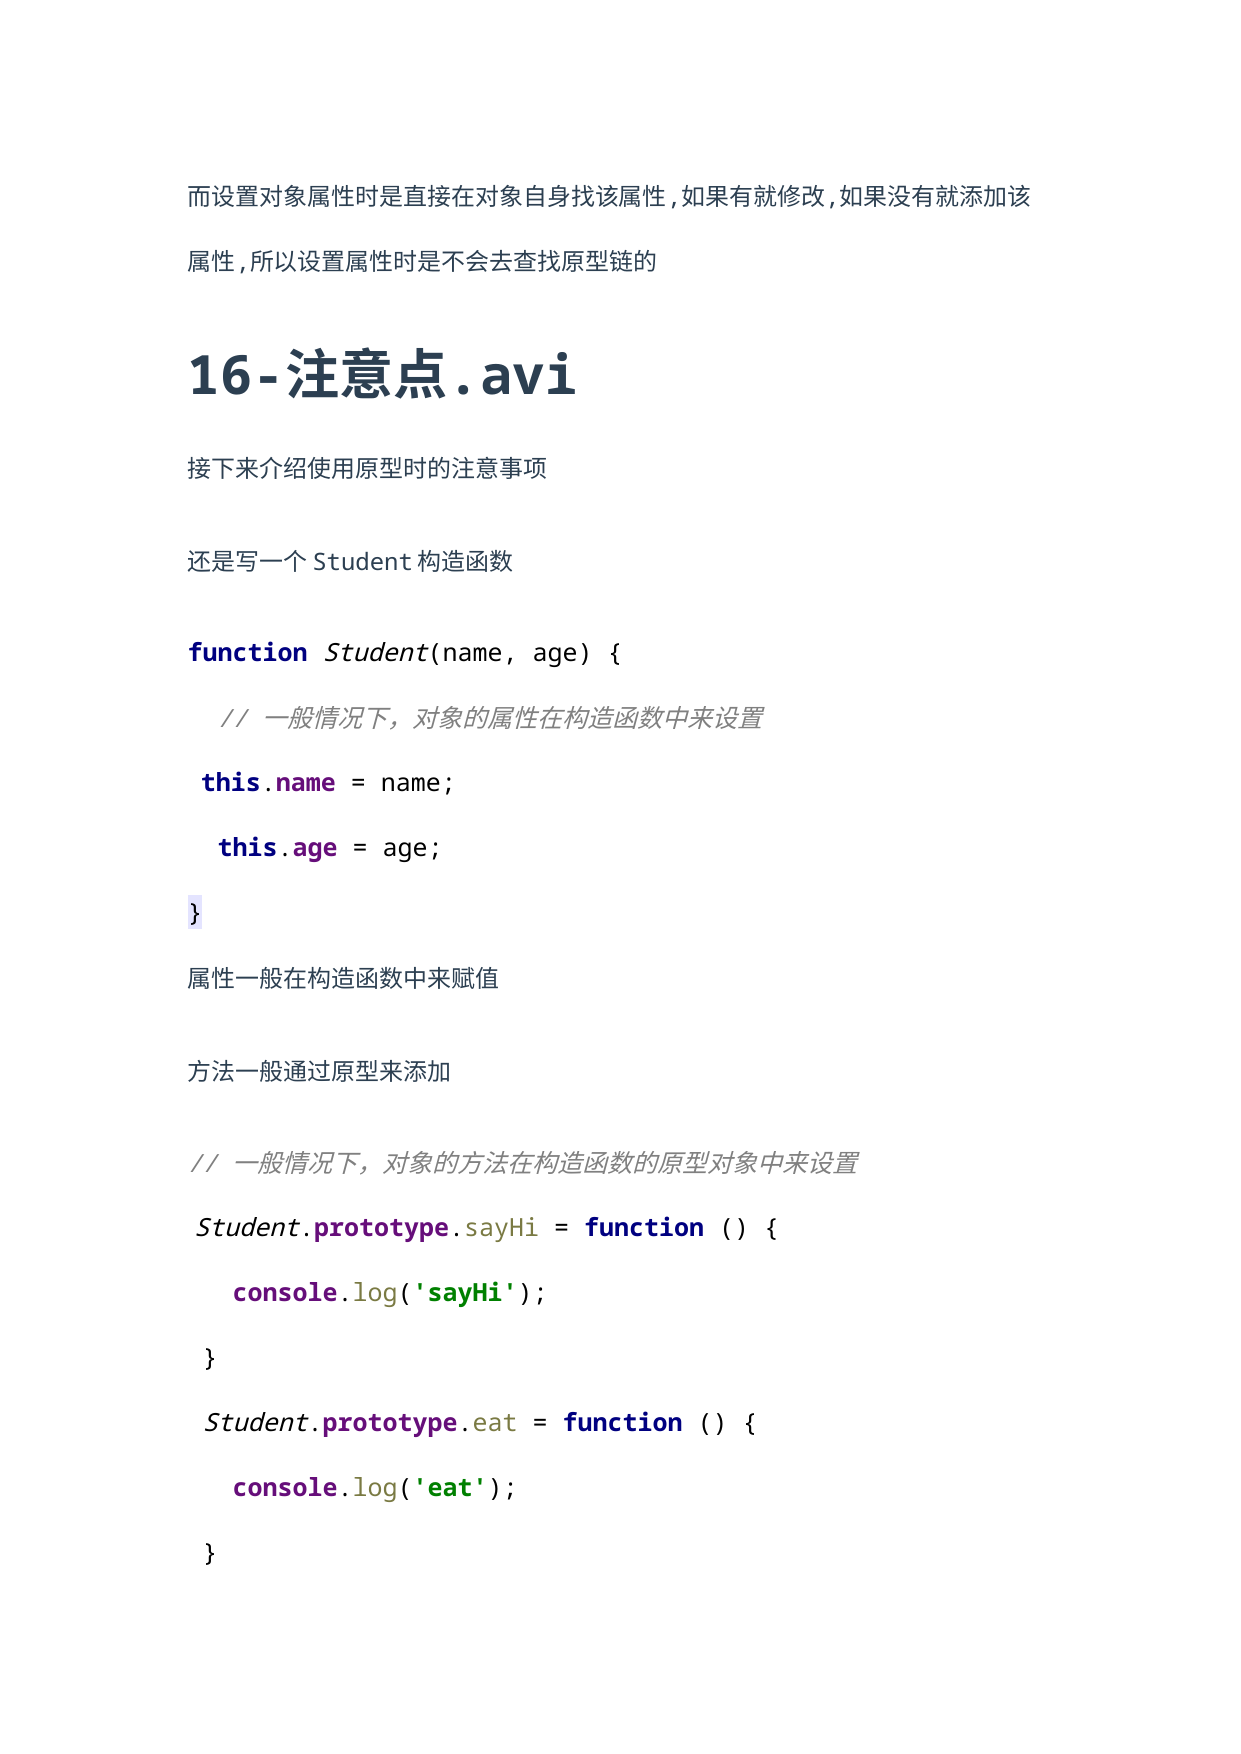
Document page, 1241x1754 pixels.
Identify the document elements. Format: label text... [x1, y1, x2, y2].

text 方法一般通过原型来添加 [187, 1037, 1053, 1102]
text 属性一般在构造函数中来赋值 [187, 944, 1053, 1009]
text // 一般情况下，对象的方法在构造函数的原型对象中来设置 Student.prototype.sayHi = function () { console.log('sayHi'); } Student.prototype.eat = function () { console.log('eat'); } [187, 1129, 1053, 1584]
text 接下来介绍使用原型时的注意事项 [187, 434, 1053, 499]
text function Student(name, age) { // 一般情况下，对象的属性在构造函数中来设置 this.name = name; this.age = age; } [187, 619, 1053, 944]
text 而设置对象属性时是直接在对象自身找该属性,如果有就修改,如果没有就添加该属性,所以设置属性时是不会去查找原型链的 [187, 162, 1053, 292]
text 16-注意点.avi [187, 322, 1053, 419]
text 还是写一个Student构造函数 [187, 527, 1053, 592]
